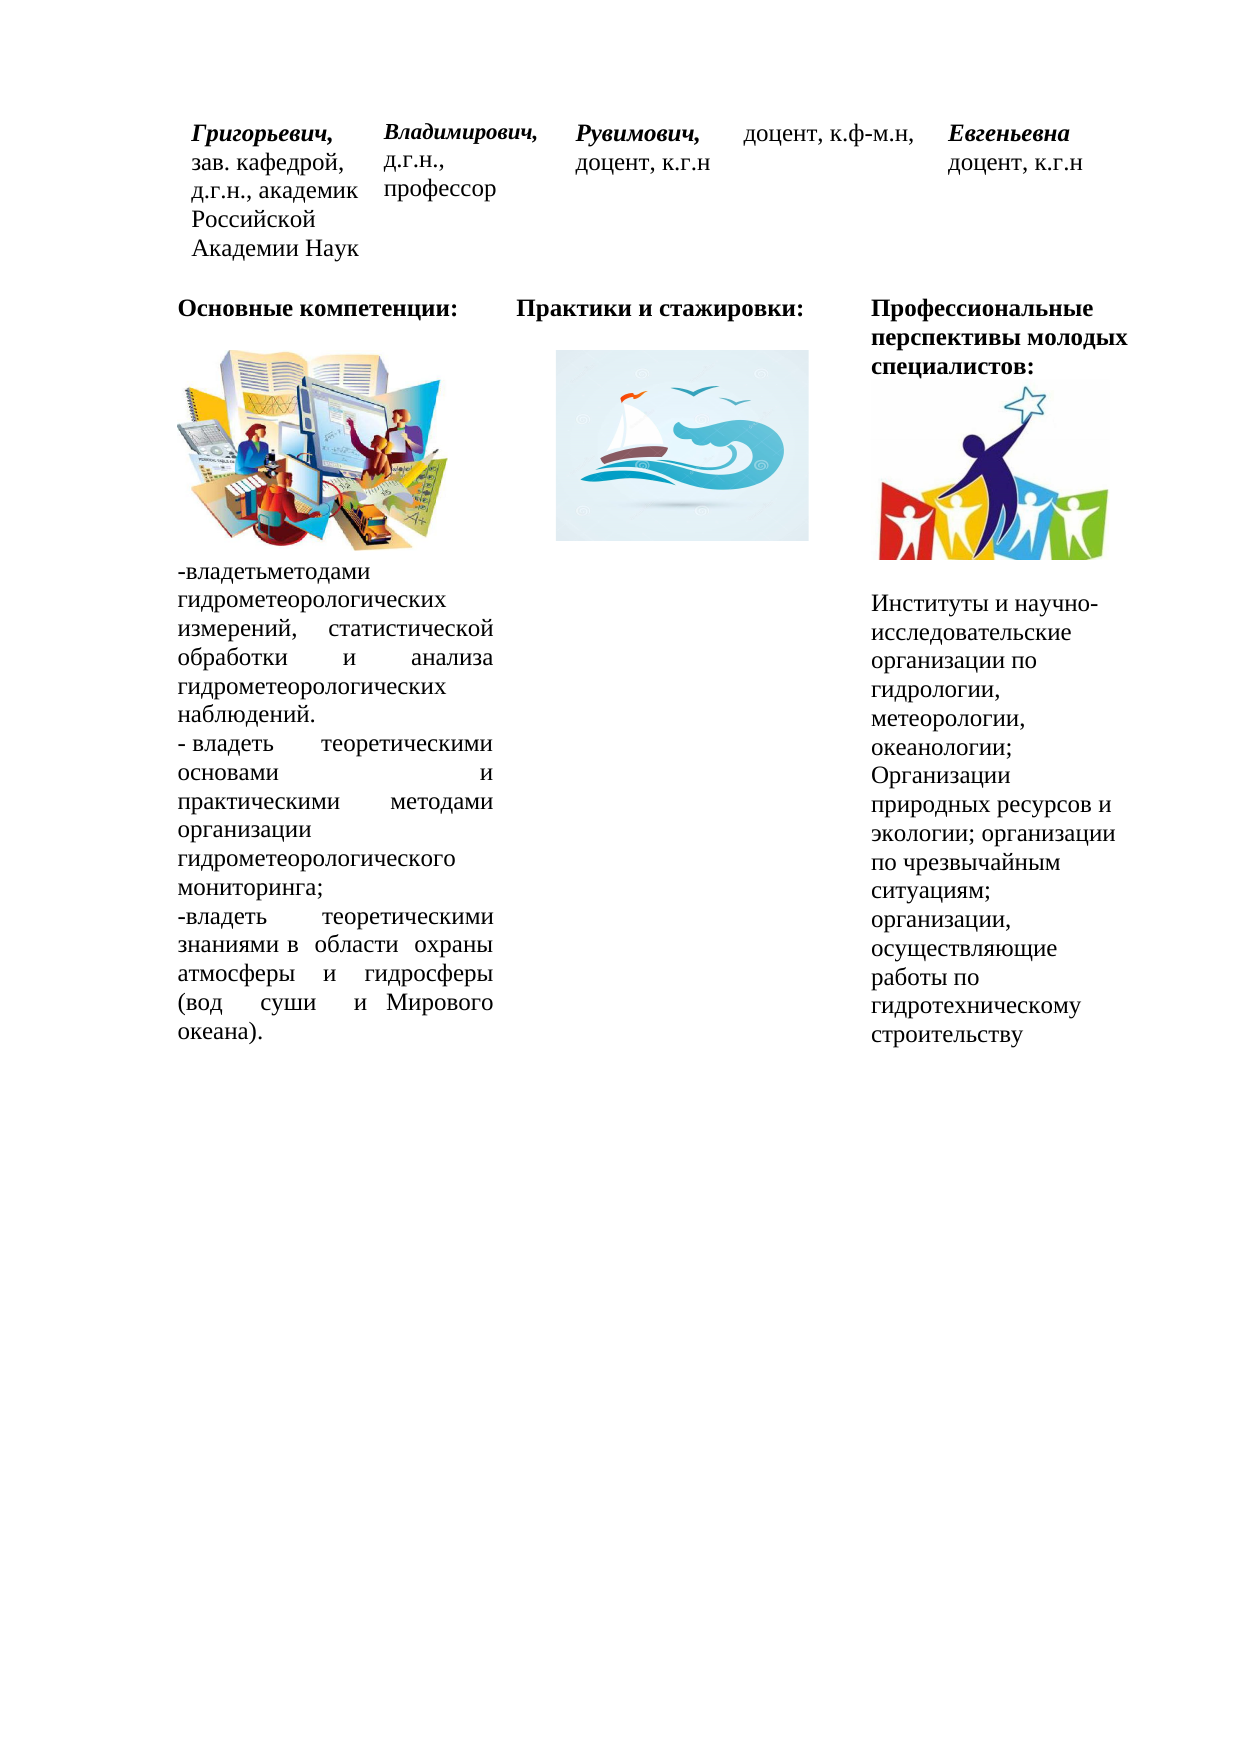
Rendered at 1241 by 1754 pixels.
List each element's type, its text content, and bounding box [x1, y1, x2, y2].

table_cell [180, 118, 372, 262]
picture [555, 350, 809, 541]
picture [870, 379, 1110, 560]
table_header Профессиональные перспективы молодых специалистов: Институты и научно-исследовательские организации по гидрологии, метеорологии, океанологии; Организации природных ресурсов и экологии; организации по чрезвычайным ситуациям; организации, осуществляющие работы по гидротехническому строительству [860, 293, 1139, 1077]
table_header Практики и стажировки: Южный научный центр Российской Академии Наук Северо-Кавказское управление по гидрометеорологии и мониторингу окружающей среды» Азовский НИИ рыбного хозяйства «Морской гидрофизический институт РАН» Южное отделение института океанологи Российской Академии Наук, Гидрохимический институт Федеральной службы по гидрометеорологии и мониторингу окружающей среды и др. стажировки на предприятиях Гидрометслужбы, МЧС, институтах РАН [505, 293, 859, 1077]
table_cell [937, 118, 1139, 262]
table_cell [732, 118, 937, 262]
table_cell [564, 118, 732, 262]
picture [177, 350, 465, 556]
table_header Основные компетенции: -владетьметодами гидрометеорологических измерений, статистической обработки и анализа гидрометеорологических наблюдений. - владеть теоретическими основами и практическими методами организации гидрометеорологического мониторинга; -владеть теоретическими знаниями в области охраны атмосферы и гидросферы (вод суши и Мирового океана). [166, 293, 505, 1077]
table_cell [372, 118, 564, 262]
